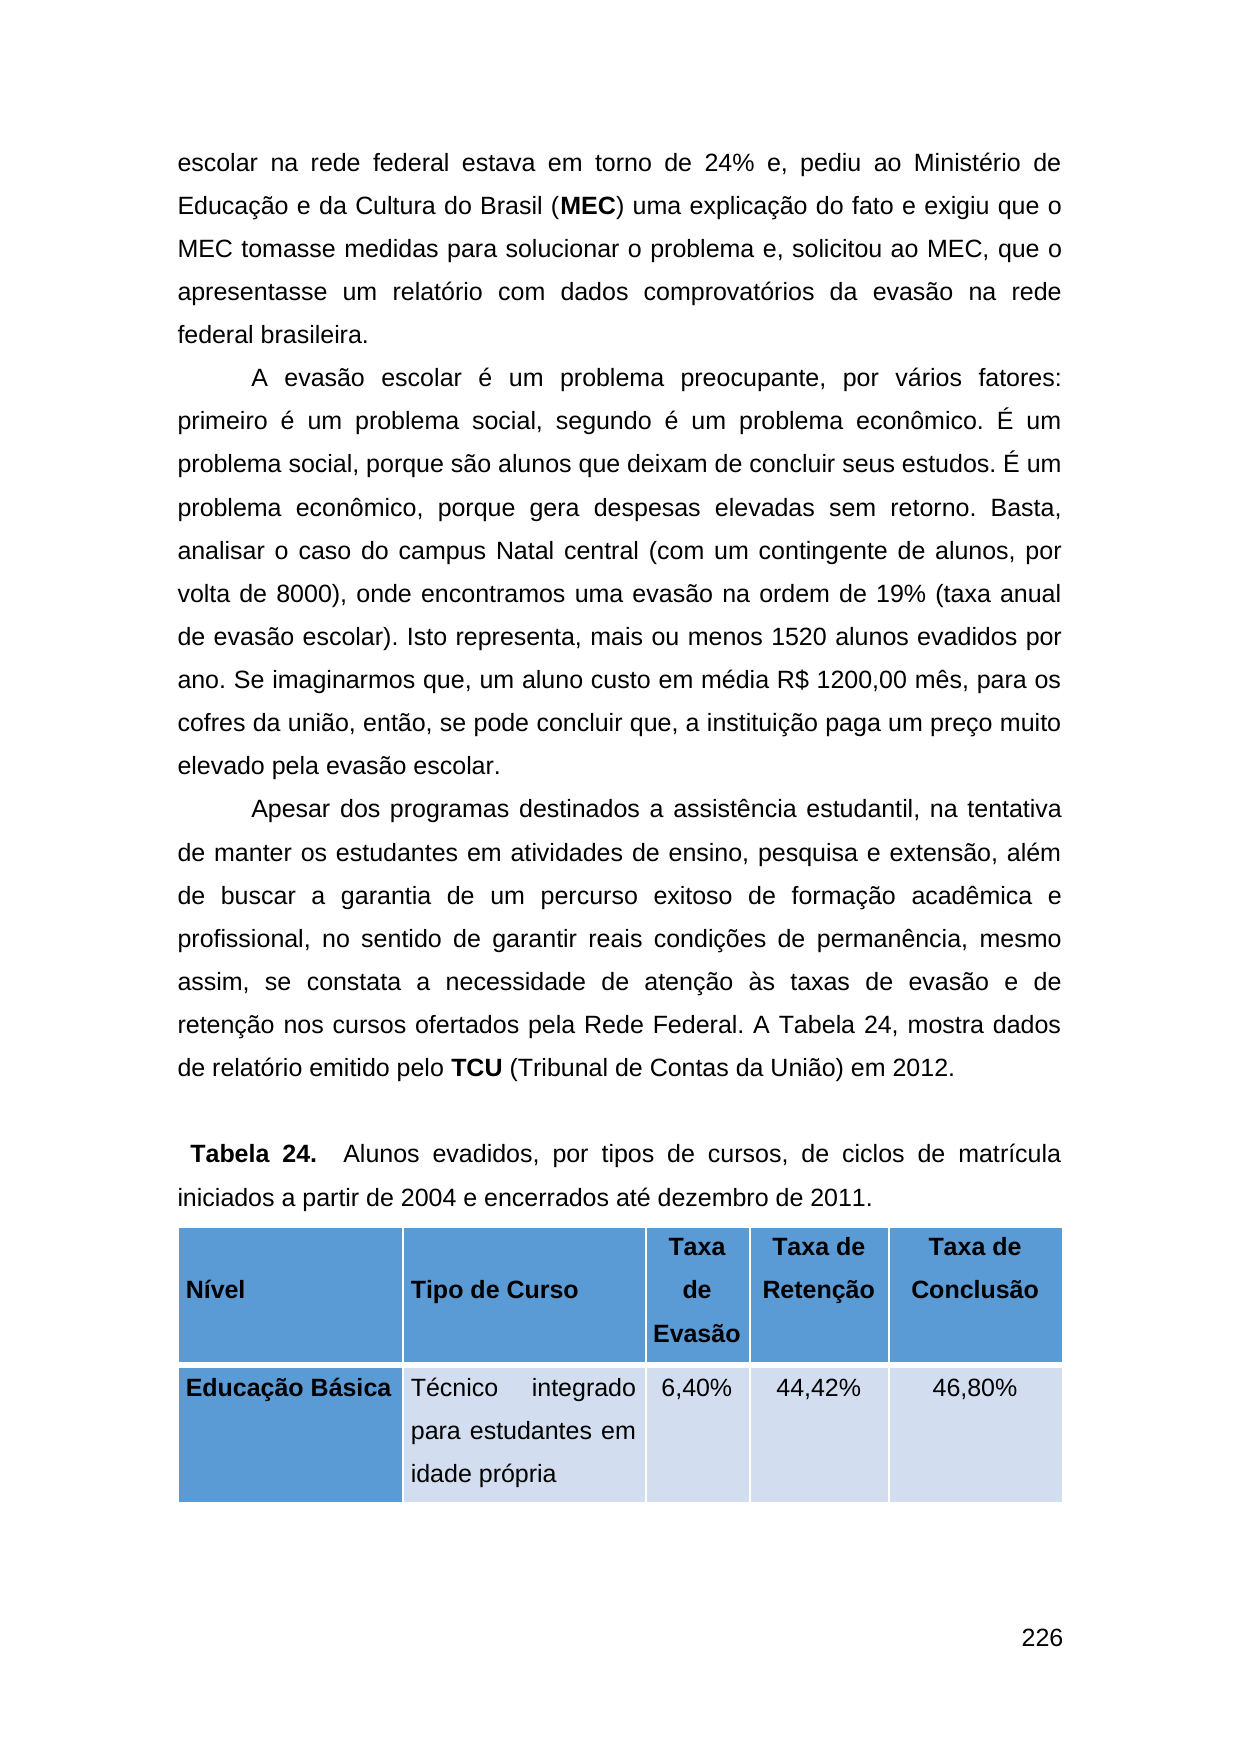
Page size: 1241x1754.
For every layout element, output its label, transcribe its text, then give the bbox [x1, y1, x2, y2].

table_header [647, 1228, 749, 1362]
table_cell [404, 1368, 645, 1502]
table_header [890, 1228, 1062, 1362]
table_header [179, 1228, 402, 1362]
text A evasão escolar é um problema preocupante, por vários fatores: primeiro é um problema social, segundo é um problema econômico. É um problema social, porque são alunos que deixam de concluir seus estudos. É um problema econômico, porque gera despesas elevadas sem retorno. Basta, analisar o caso do campus Natal central (com um contingente de alunos, por volta de 8000), onde encontramos uma evasão na ordem de 19% (taxa anual de evasão escolar). Isto representa, mais ou menos 1520 alunos evadidos por ano. Se imaginarmos que, um aluno custo em média R$ 1200,00 mês, para os cofres da união, então, se pode concluir que, a instituição paga um preço muito elevado pela evasão escolar. [177, 363, 1063, 780]
text Apesar dos programas destinados a assistência estudantil, na tentativa de manter os estudantes em atividades de ensino, pesquisa e extensão, além de buscar a garantia de um percurso exitoso de formação acadêmica e profissional, no sentido de garantir reais condições de permanência, mesmo assim, se constata a necessidade de atenção às taxas de evasão e de retenção nos cursos ofertados pela Rede Federal. A Tabela 24, mostra dados de relatório emitido pelo TCU (Tribunal de Contas da União) em 2012. [177, 794, 1063, 1082]
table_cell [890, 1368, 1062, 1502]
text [177, 148, 1063, 349]
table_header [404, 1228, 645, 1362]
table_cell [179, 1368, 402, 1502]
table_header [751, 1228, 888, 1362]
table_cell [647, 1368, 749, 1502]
text Tabela 24. Alunos evadidos, por tipos de cursos, de ciclos de matrícula iniciados a partir de 2004 e encerrados até dezembro de 2011. [177, 1139, 1063, 1211]
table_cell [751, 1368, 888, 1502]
